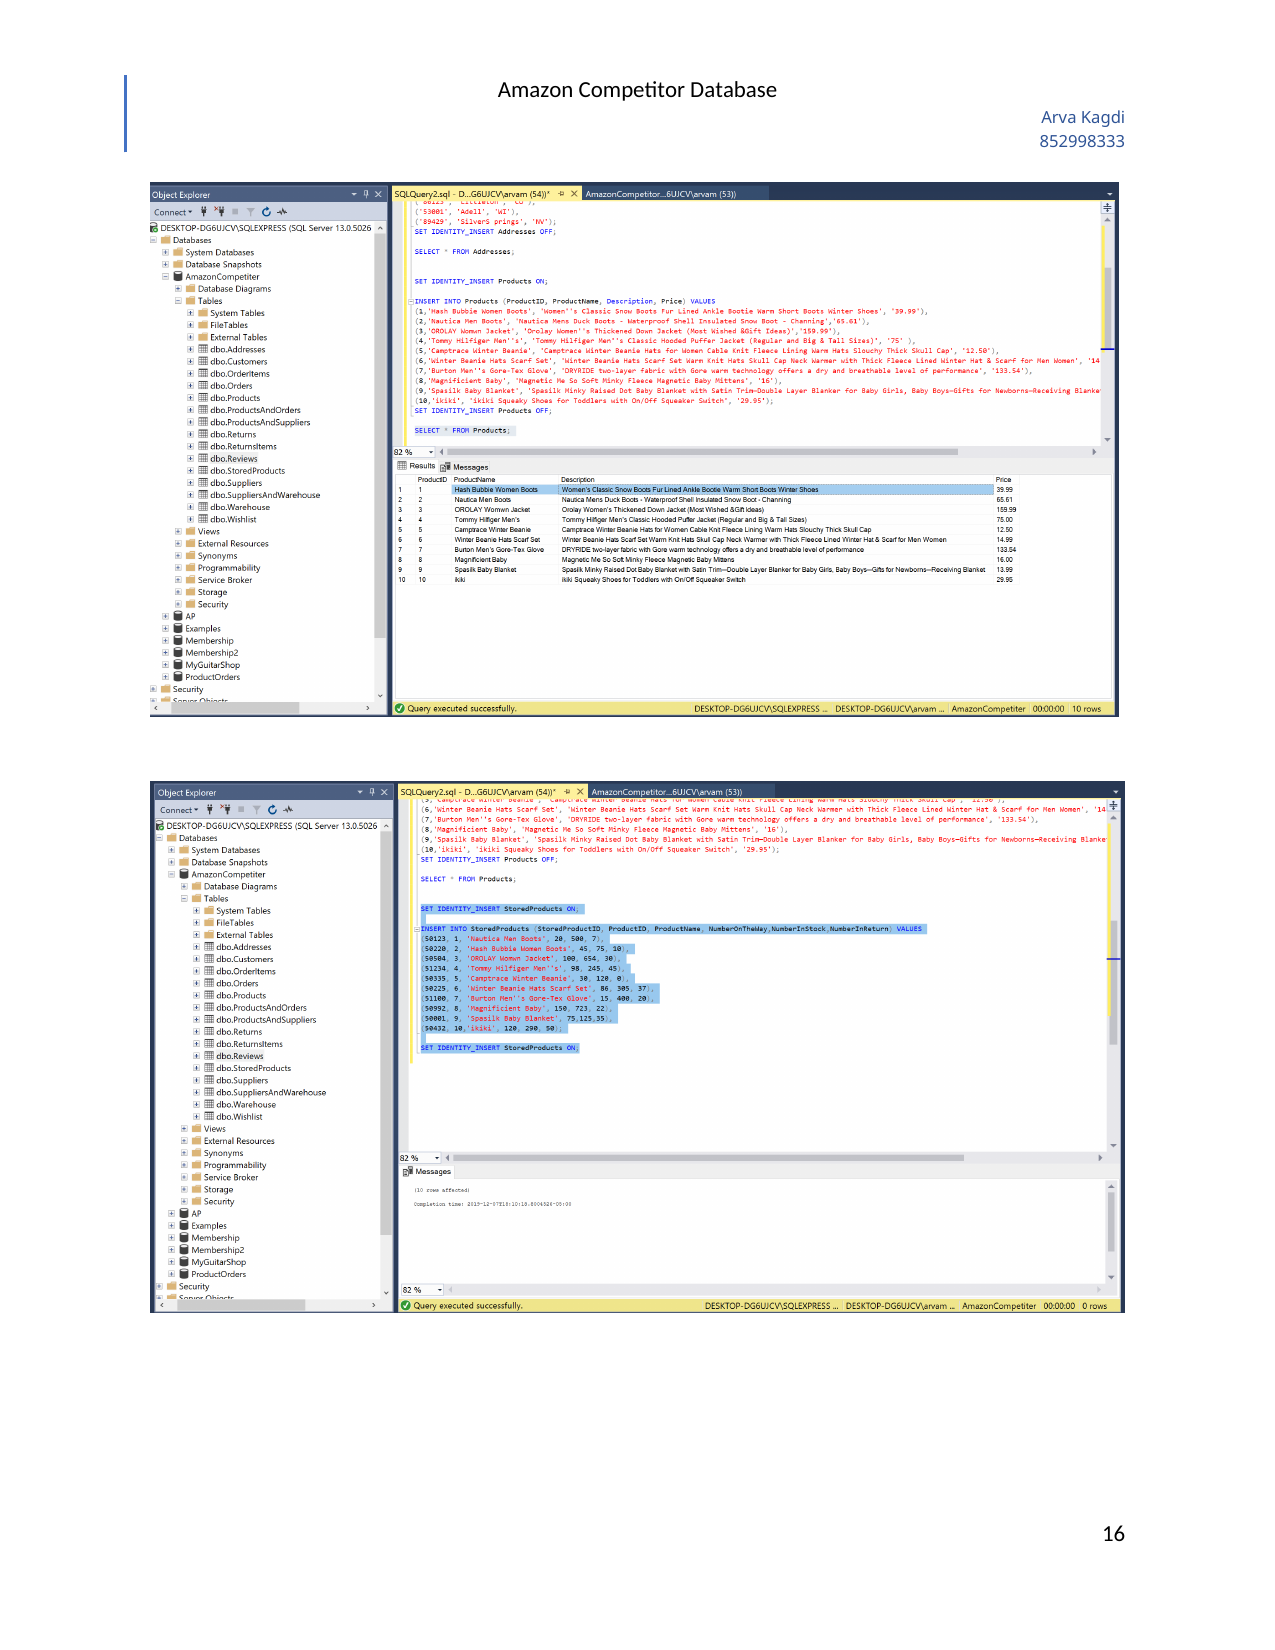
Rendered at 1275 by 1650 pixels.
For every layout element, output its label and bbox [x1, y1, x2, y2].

picture [150, 781, 1125, 1313]
picture [150, 182, 1119, 717]
